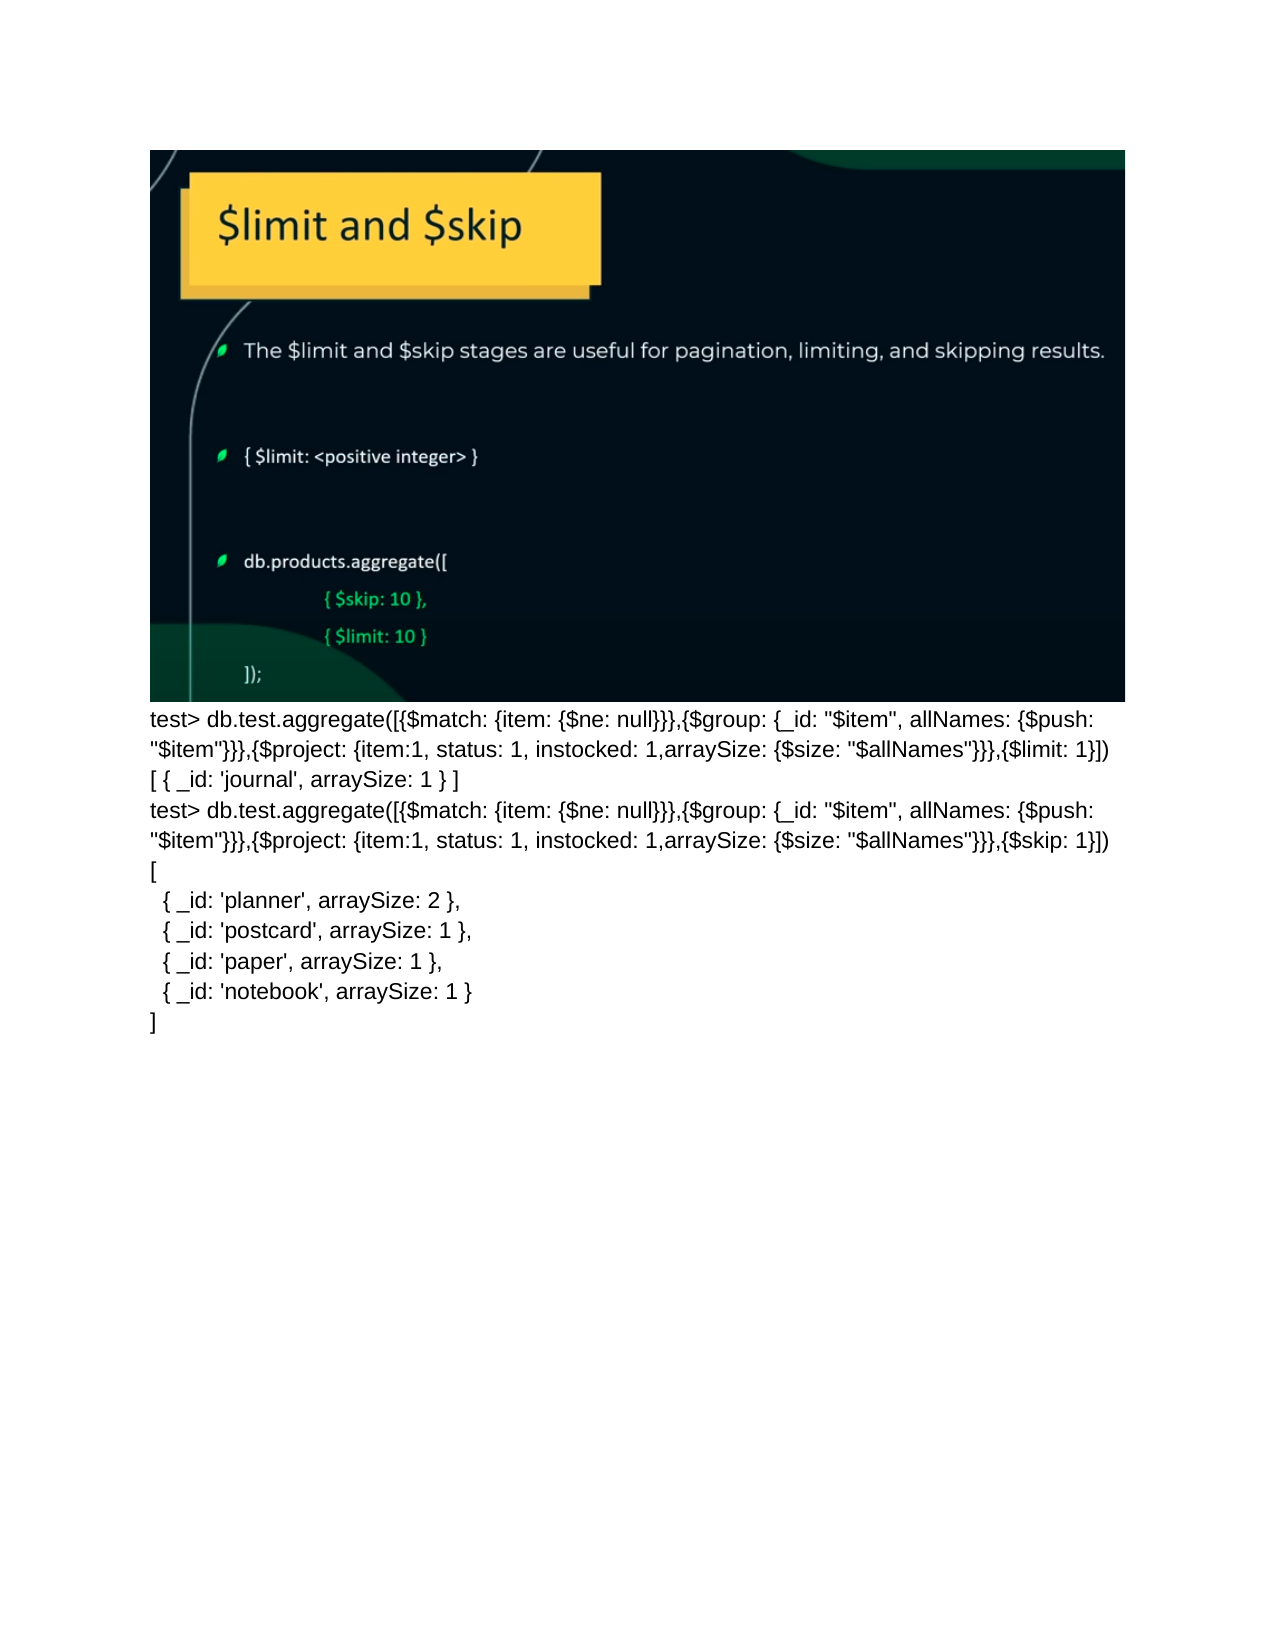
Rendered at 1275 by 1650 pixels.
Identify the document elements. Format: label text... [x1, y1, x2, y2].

text { _id: 'planner', arraySize: 2 }, [150, 887, 1125, 913]
picture [150, 150, 1125, 702]
text test> db.test.aggregate([{$match: {item: {$ne: null}}},{$group: {_id: "$item", allNames: {$push: "$item"}}},{$project: {item:1, status: 1, instocked: 1,arraySize: {$size: "$allNames"}}},{$skip: 1}]) [150, 797, 1125, 853]
text ] [150, 1008, 1125, 1034]
text [ { _id: 'journal', arraySize: 1 } ] [150, 766, 1125, 793]
text [ [150, 857, 1125, 883]
text { _id: 'postcard', arraySize: 1 }, [150, 917, 1125, 944]
text test> db.test.aggregate([{$match: {item: {$ne: null}}},{$group: {_id: "$item", allNames: {$push: "$item"}}},{$project: {item:1, status: 1, instocked: 1,arraySize: {$size: "$allNames"}}},{$limit: 1}]) [150, 706, 1125, 762]
text { _id: 'notebook', arraySize: 1 } [150, 978, 1125, 1004]
text { _id: 'paper', arraySize: 1 }, [150, 948, 1125, 974]
